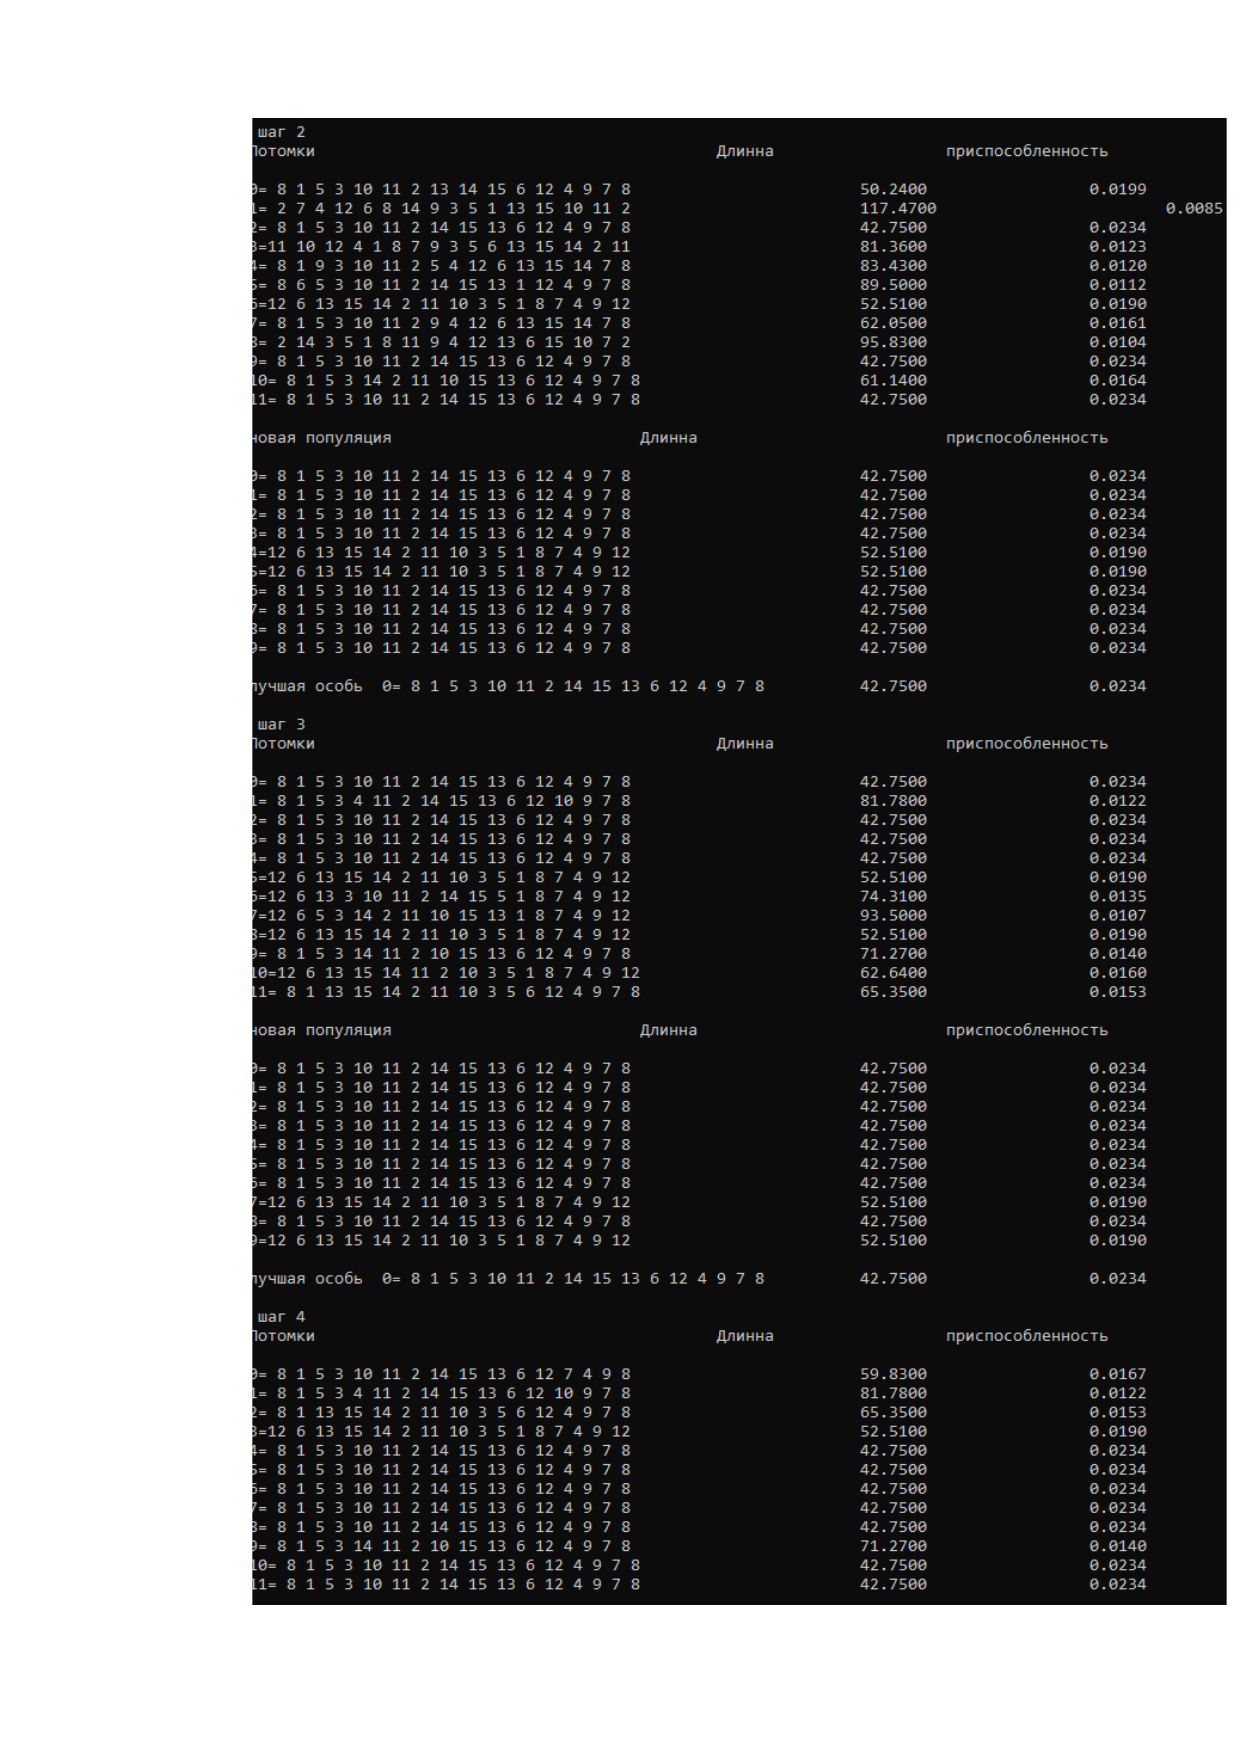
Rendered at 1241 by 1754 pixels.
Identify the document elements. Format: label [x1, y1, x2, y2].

picture [252, 118, 1227, 1605]
